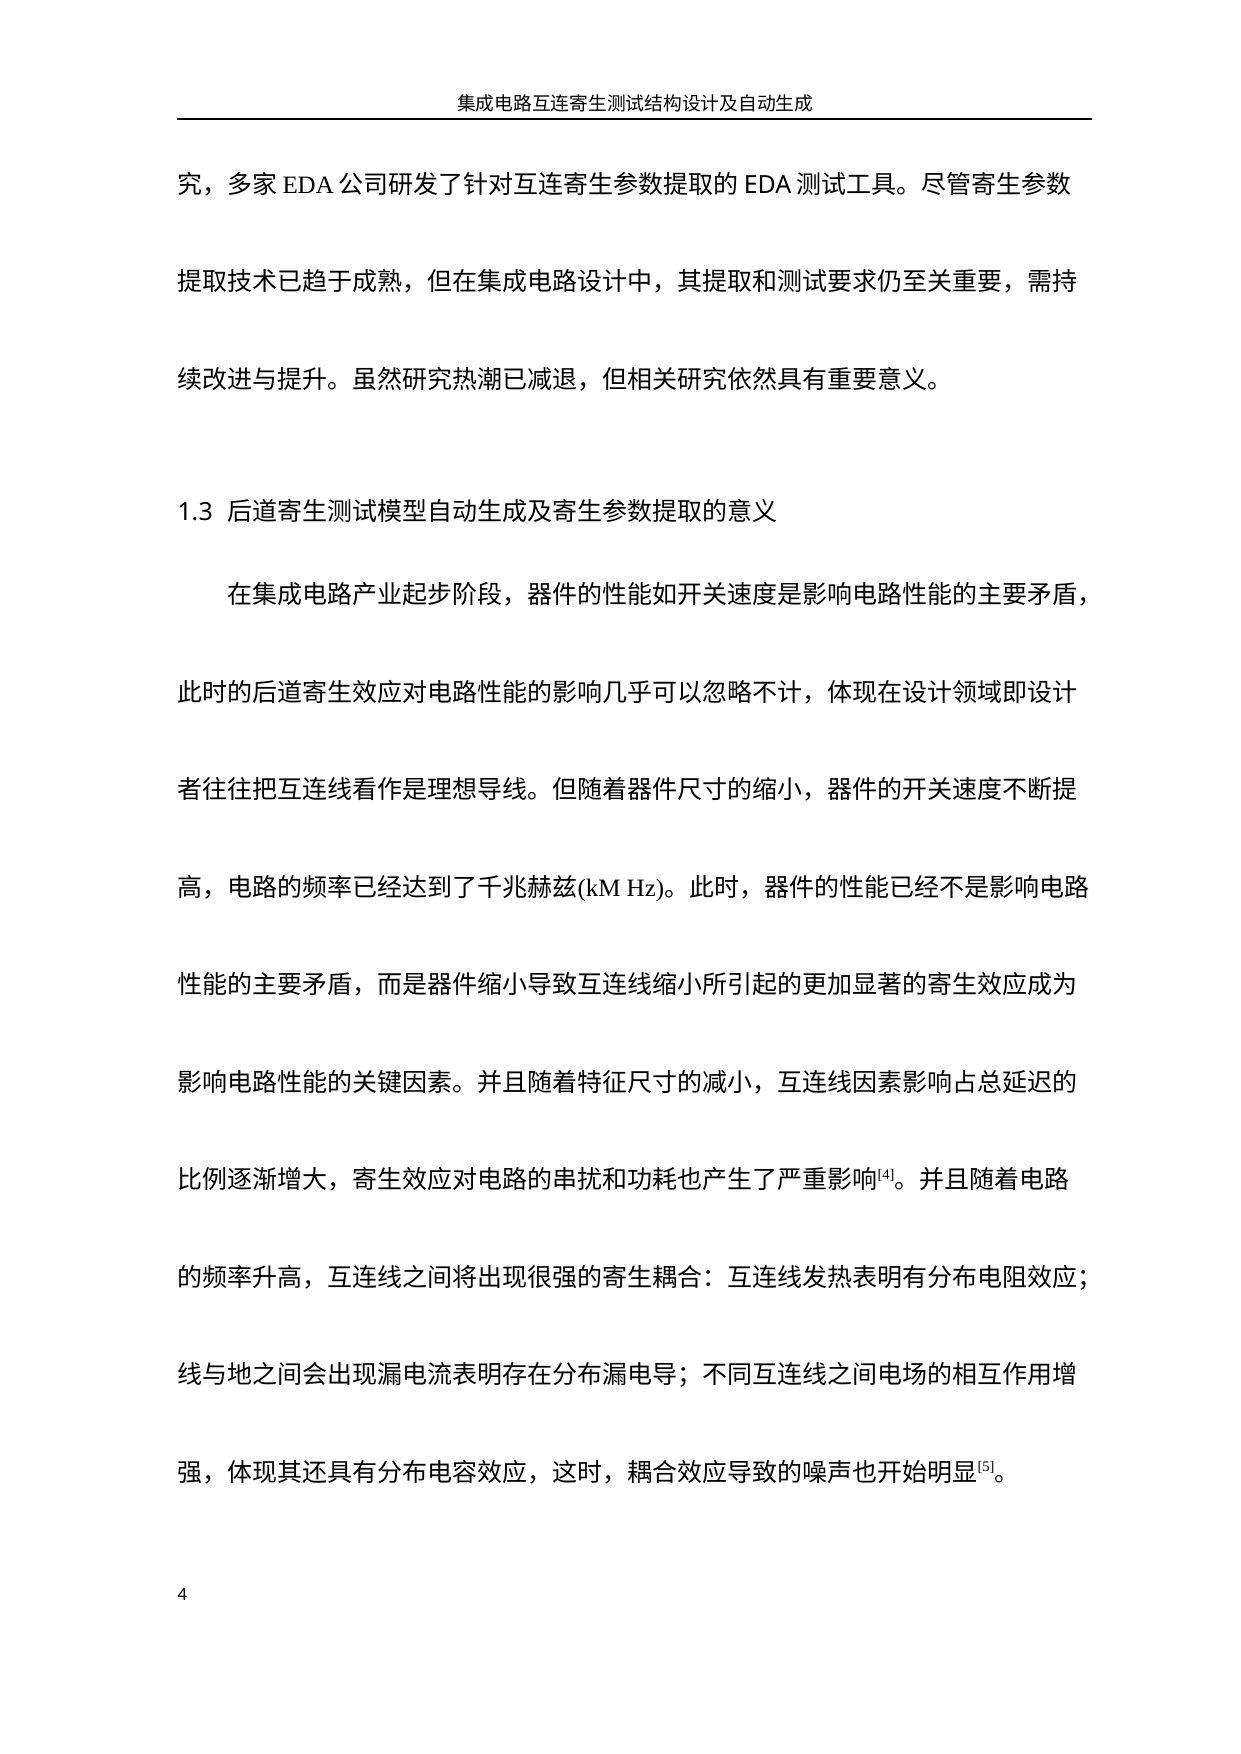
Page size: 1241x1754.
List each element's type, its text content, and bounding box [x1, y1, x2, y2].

text 在集成电路产业起步阶段，器件的性能如开关速度是影响电路性能的主要矛盾，此时的后道寄生效应对电路性能的影响几乎可以忽略不计，体现在设计领域即设计者往往把互连线看作是理想导线。但随着器件尺寸的缩小，器件的开关速度不断提高，电路的频率已经达到了千兆赫兹(kM Hz)。此时，器件的性能已经不是影响电路性能的主要矛盾，而是器件缩小导致互连线缩小所引起的更加显著的寄生效应成为影响电路性能的关键因素。并且随着特征尺寸的减小，互连线因素影响占总延迟的比例逐渐增大，寄生效应对电路的串扰和功耗也产生了严重影响[4]。并且随着电路的频率升高，互连线之间将出现很强的寄生耦合：互连线发热表明有分布电阻效应；线与地之间会出现漏电流表明存在分布漏电导；不同互连线之间电场的相互作用增强，体现其还具有分布电容效应，这时，耦合效应导致的噪声也开始明显[5]。 [177, 561, 1092, 1503]
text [177, 150, 1092, 410]
list 后道寄生测试模型自动生成及寄生参数提取的意义 [177, 477, 1092, 542]
